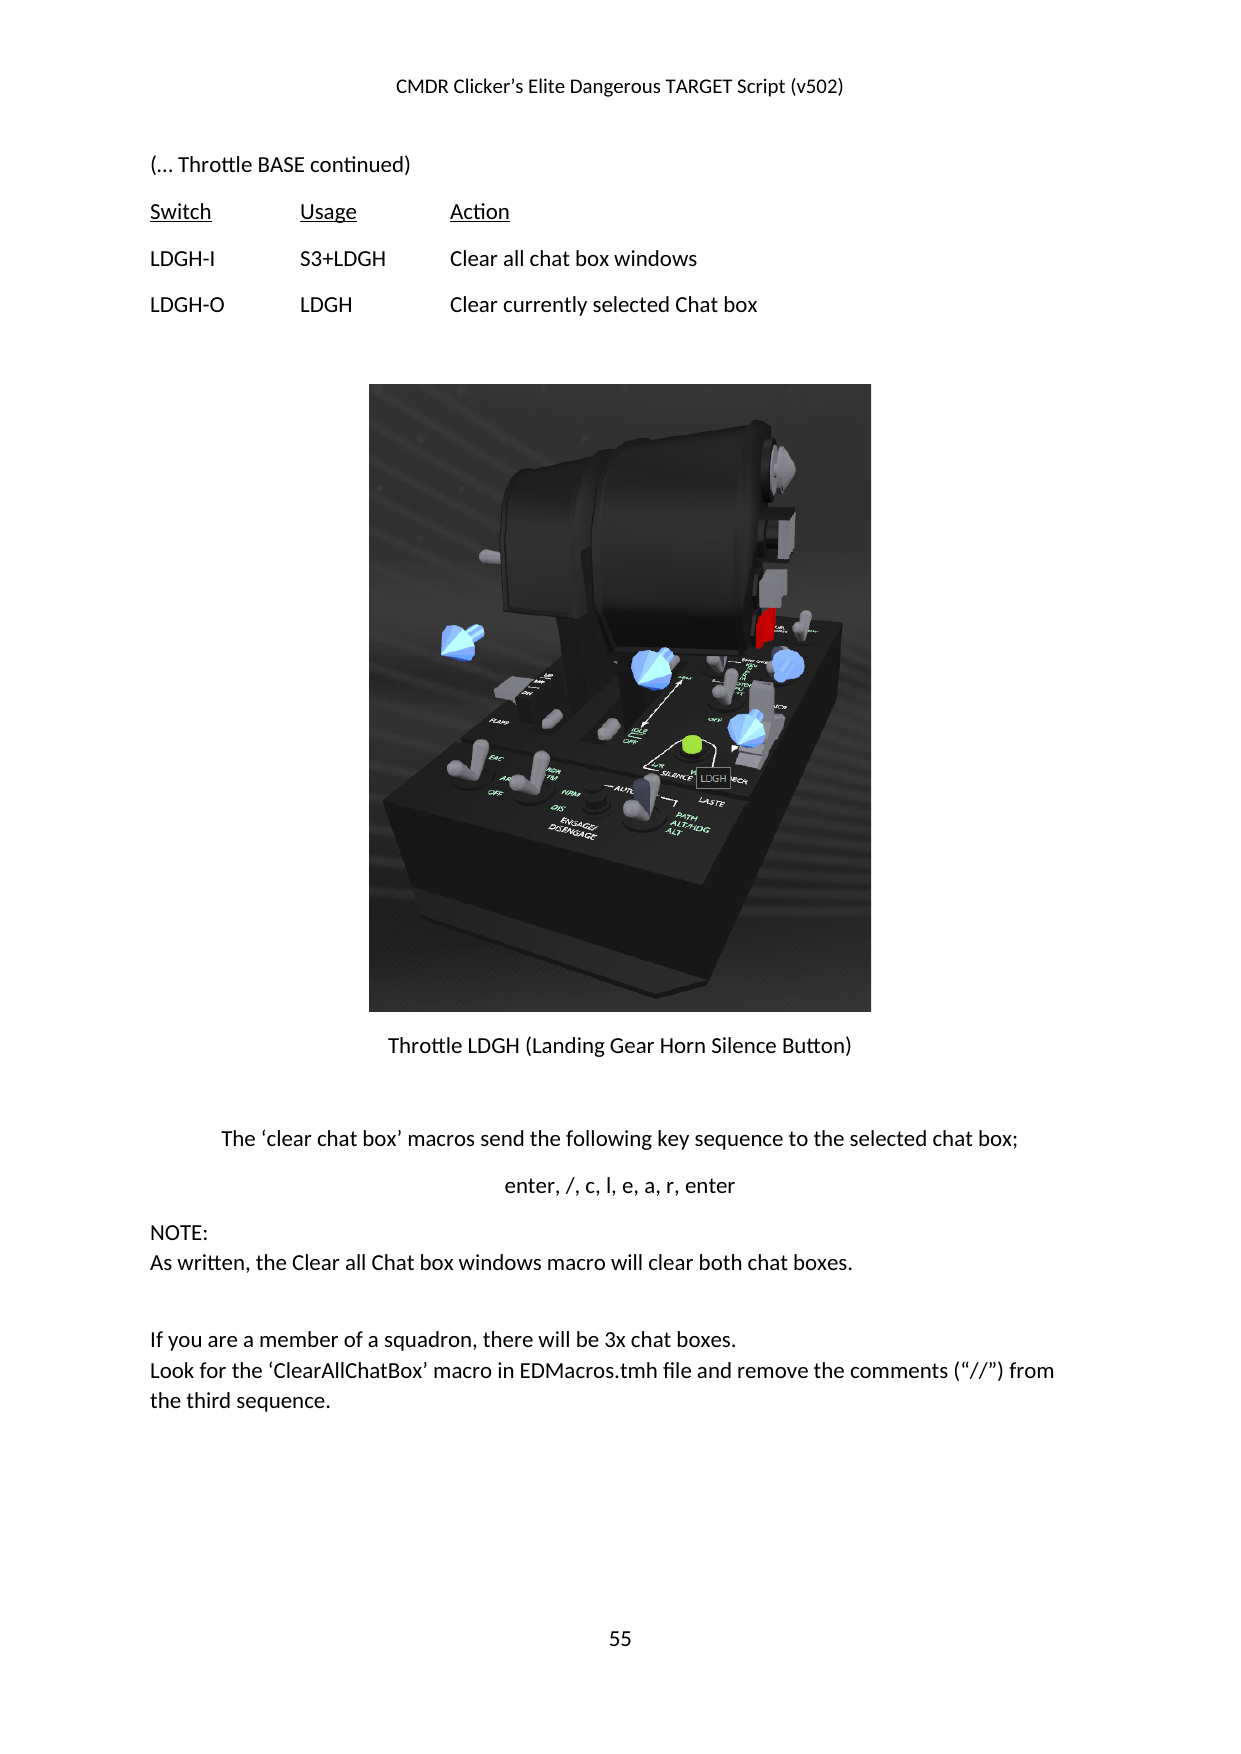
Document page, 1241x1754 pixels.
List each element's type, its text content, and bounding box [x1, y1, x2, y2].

picture [369, 384, 872, 1012]
text enter, /, c, l, e, a, r, enter [150, 1171, 1090, 1199]
text LDGH-I S3+LDGH Clear all chat box windows [150, 244, 1090, 272]
text NOTE: As written, the Clear all Chat box windows macro will clear both chat boxes. [150, 1218, 1090, 1307]
text Throttle LDGH (Landing Gear Horn Silence Button) [150, 1031, 1090, 1059]
text LDGH-O LDGH Clear currently selected Chat box [150, 291, 1090, 319]
text If you are a member of a squadron, there will be 3x chat boxes. Look for the ‘ClearAllChatBox’ macro in EDMacros.tmh file and remove the comments (“//”) from the third sequence. [150, 1326, 1090, 1414]
text Switch Usage Action [150, 197, 1090, 225]
text (… Throttle BASE continued) [150, 150, 1090, 178]
text The ‘clear chat box’ macros send the following key sequence to the selected chat box; [150, 1124, 1090, 1152]
